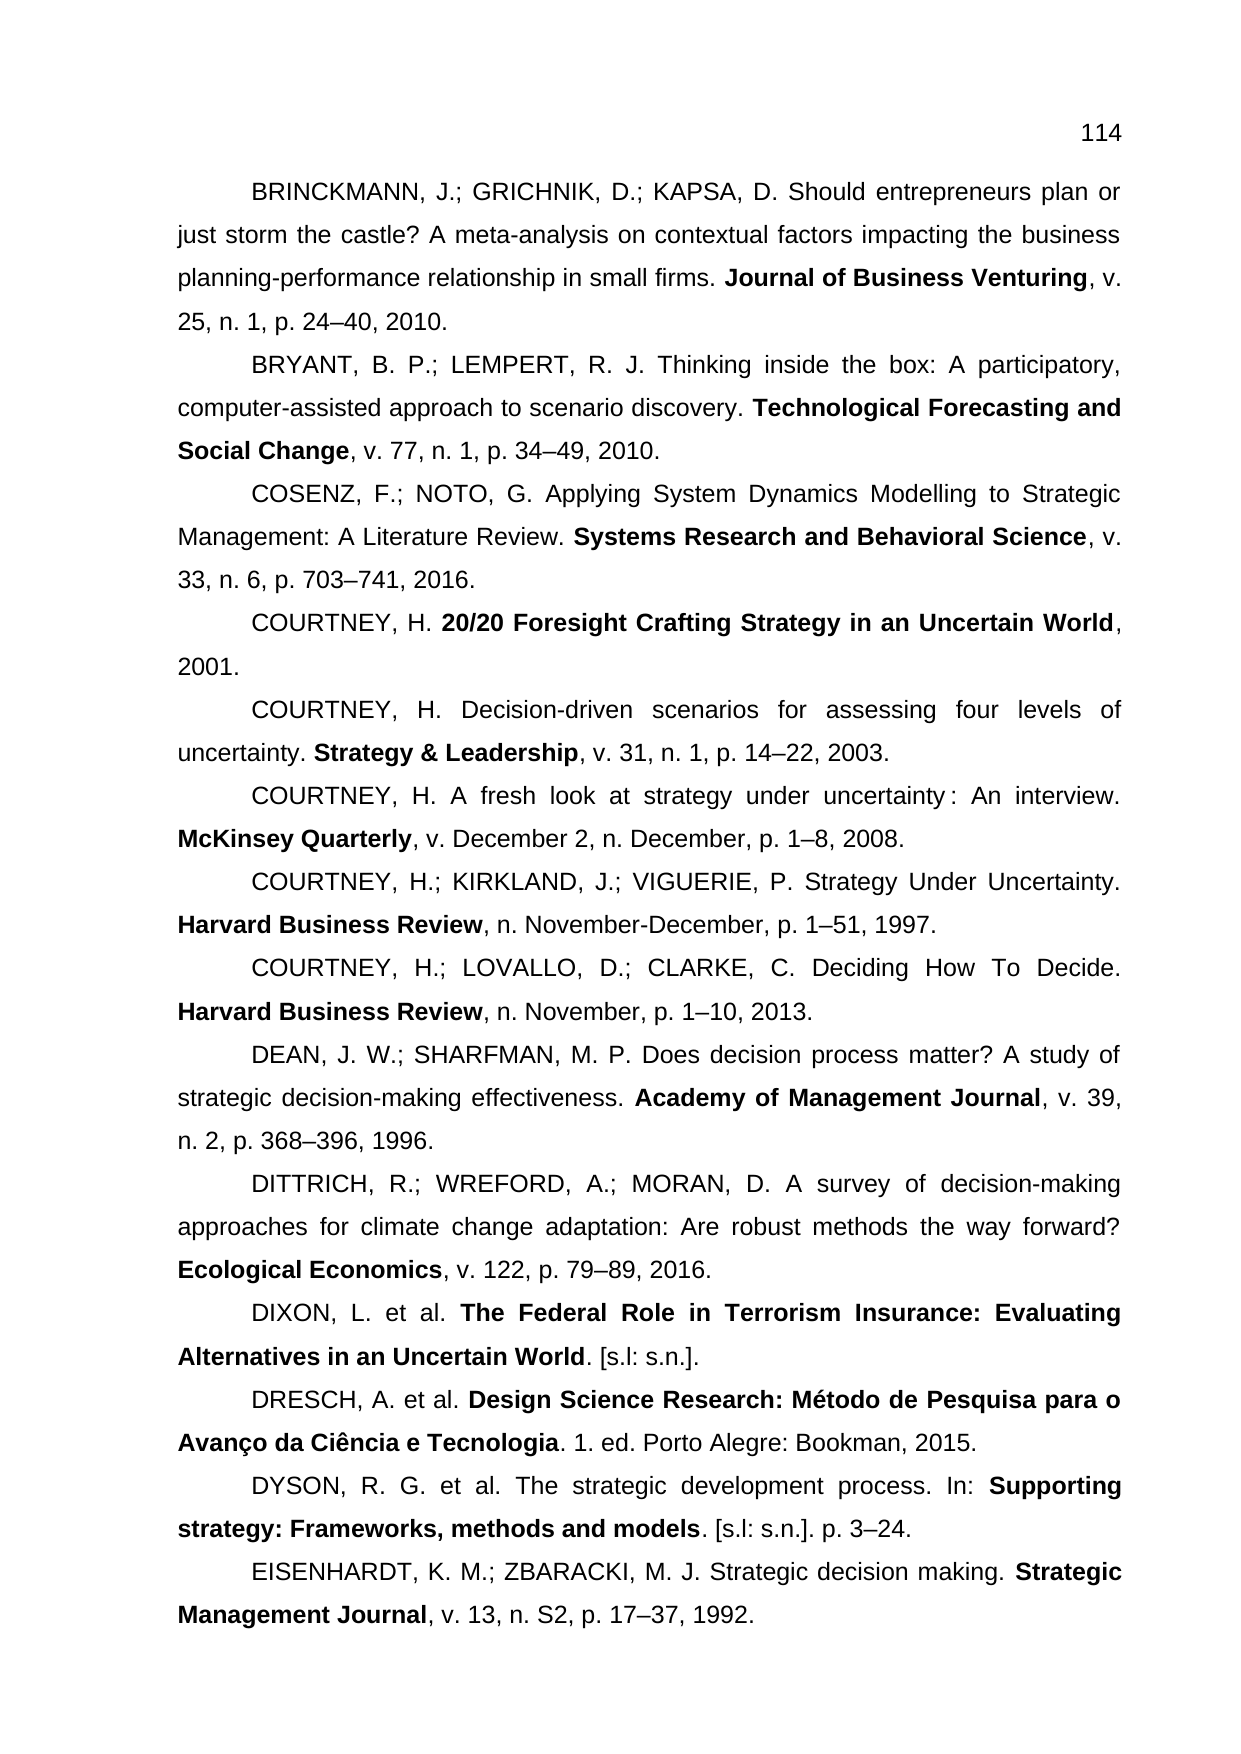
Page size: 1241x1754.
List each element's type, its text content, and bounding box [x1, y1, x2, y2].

text COSENZ, F.; NOTO, G. Applying System Dynamics Modelling to Strategic Management: A Literature Review. Systems Research and Behavioral Science, v. 33, n. 6, p. 703–741, 2016. [177, 479, 1122, 594]
text DYSON, R. G. et al. The strategic development process. In: Supporting strategy: Frameworks, methods and models. [s.l: s.n.]. p. 3–24. [177, 1471, 1122, 1543]
text EISENHARDT, K. M.; ZBARACKI, M. J. Strategic decision making. Strategic Management Journal, v. 13, n. S2, p. 17–37, 1992. [177, 1557, 1122, 1629]
text DIXON, L. et al. The Federal Role in Terrorism Insurance: Evaluating Alternatives in an Uncertain World. [s.l: s.n.]. [177, 1298, 1122, 1370]
text BRYANT, B. P.; LEMPERT, R. J. Thinking inside the box: A participatory, computer-assisted approach to scenario discovery. Technological Forecasting and Social Change, v. 77, n. 1, p. 34–49, 2010. [177, 350, 1122, 465]
text COURTNEY, H. A fresh look at strategy under uncertainty : An interview. McKinsey Quarterly, v. December 2, n. December, p. 1–8, 2008. [177, 781, 1122, 853]
text DITTRICH, R.; WREFORD, A.; MORAN, D. A survey of decision-making approaches for climate change adaptation: Are robust methods the way forward? Ecological Economics, v. 122, p. 79–89, 2016. [177, 1169, 1122, 1284]
text COURTNEY, H. Decision-driven scenarios for assessing four levels of uncertainty. Strategy & Leadership, v. 31, n. 1, p. 14–22, 2003. [177, 695, 1122, 767]
text DEAN, J. W.; SHARFMAN, M. P. Does decision process matter? A study of strategic decision-making effectiveness. Academy of Management Journal, v. 39, n. 2, p. 368–396, 1996. [177, 1040, 1122, 1155]
text COURTNEY, H. 20/20 Foresight Crafting Strategy in an Uncertain World, 2001. [177, 608, 1122, 680]
text BRINCKMANN, J.; GRICHNIK, D.; KAPSA, D. Should entrepreneurs plan or just storm the castle? A meta-analysis on contextual factors impacting the business planning-performance relationship in small firms. Journal of Business Venturing, v. 25, n. 1, p. 24–40, 2010. [177, 177, 1122, 335]
text DRESCH, A. et al. Design Science Research: Método de Pesquisa para o Avanço da Ciência e Tecnologia. 1. ed. Porto Alegre: Bookman, 2015. [177, 1385, 1122, 1457]
text COURTNEY, H.; KIRKLAND, J.; VIGUERIE, P. Strategy Under Uncertainty. Harvard Business Review, n. November-December, p. 1–51, 1997. [177, 867, 1122, 939]
text COURTNEY, H.; LOVALLO, D.; CLARKE, C. Deciding How To Decide. Harvard Business Review, n. November, p. 1–10, 2013. [177, 953, 1122, 1025]
